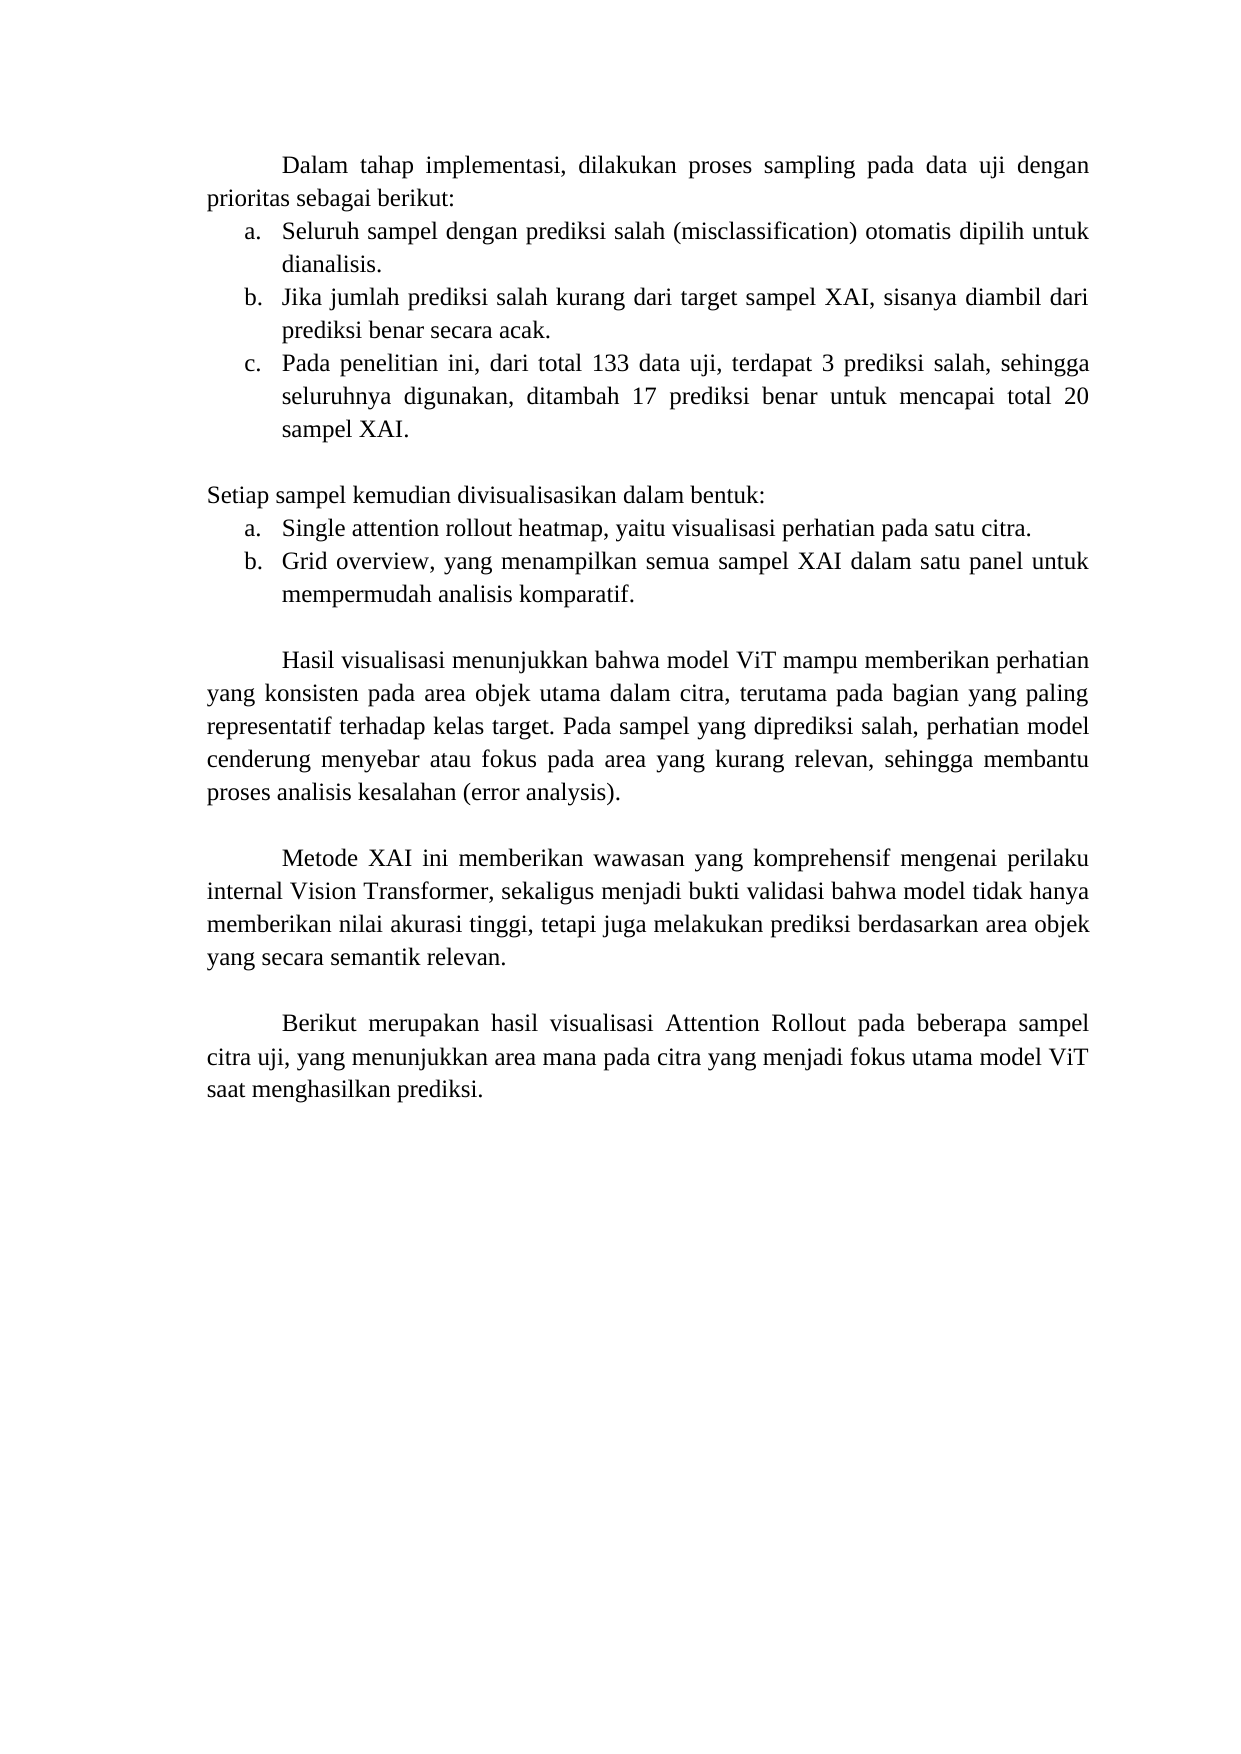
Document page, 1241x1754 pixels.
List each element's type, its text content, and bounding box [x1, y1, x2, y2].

list Single attention rollout heatmap, yaitu visualisasi perhatian pada satu citra. [244, 513, 1090, 542]
text Berikut merupakan hasil visualisasi Attention Rollout pada beberapa sampel citra uji, yang menunjukkan area mana pada citra yang menjadi fokus utama model ViT saat menghasilkan prediksi. [207, 1008, 1090, 1103]
text Hasil visualisasi menunjukkan bahwa model ViT mampu memberikan perhatian yang konsisten pada area objek utama dalam citra, terutama pada bagian yang paling representatif terhadap kelas target. Pada sampel yang diprediksi salah, perhatian model cenderung menyebar atau fokus pada area yang kurang relevan, sehingga membantu proses analisis kesalahan (error analysis). [207, 645, 1090, 806]
list Seluruh sampel dengan prediksi salah (misclassification) otomatis dipilih untuk dianalisis. [244, 216, 1090, 278]
list Pada penelitian ini, dari total 133 data uji, terdapat 3 prediksi salah, sehingga seluruhnya digunakan, ditambah 17 prediksi benar untuk mencapai total 20 sampel XAI. [244, 348, 1090, 443]
text Metode XAI ini memberikan wawasan yang komprehensif mengenai perilaku internal Vision Transformer, sekaligus menjadi bukti validasi bahwa model tidak hanya memberikan nilai akurasi tinggi, tetapi juga melakukan prediksi berdasarkan area objek yang secara semantik relevan. [207, 843, 1090, 971]
text Setiap sampel kemudian divisualisasikan dalam bentuk: [207, 480, 1090, 509]
text Dalam tahap implementasi, dilakukan proses sampling pada data uji dengan prioritas sebagai berikut: [207, 150, 1090, 212]
list Jika jumlah prediksi salah kurang dari target sampel XAI, sisanya diambil dari prediksi benar secara acak. [244, 282, 1090, 344]
list Grid overview, yang menampilkan semua sampel XAI dalam satu panel untuk mempermudah analisis komparatif. [244, 546, 1090, 608]
